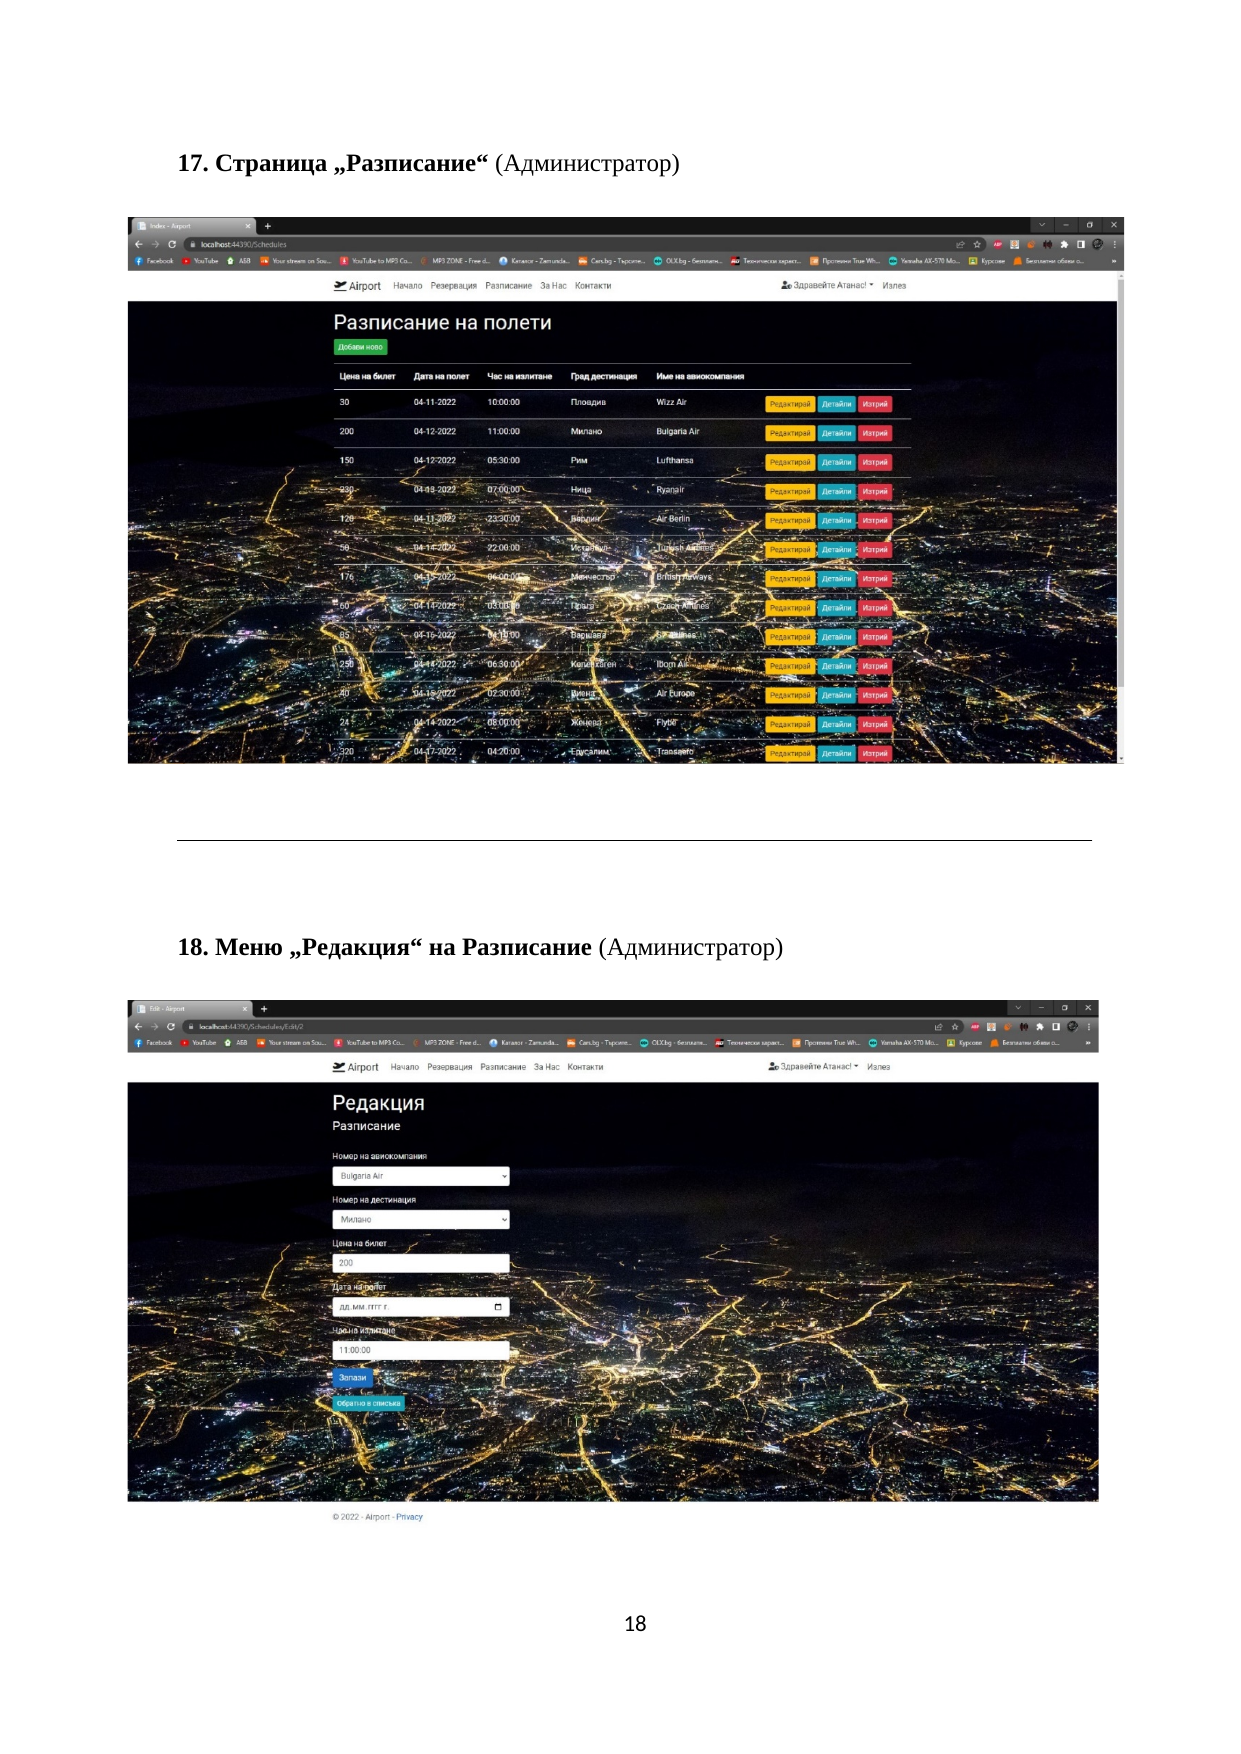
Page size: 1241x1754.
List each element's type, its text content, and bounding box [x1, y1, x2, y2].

text 18. Меню „Редакция“ на Разписание (Администратор) [177, 932, 1092, 961]
text 17. Страница „Разписание“ (Администратор) [177, 148, 1092, 177]
picture [127, 217, 1125, 764]
picture [127, 1000, 1099, 1530]
